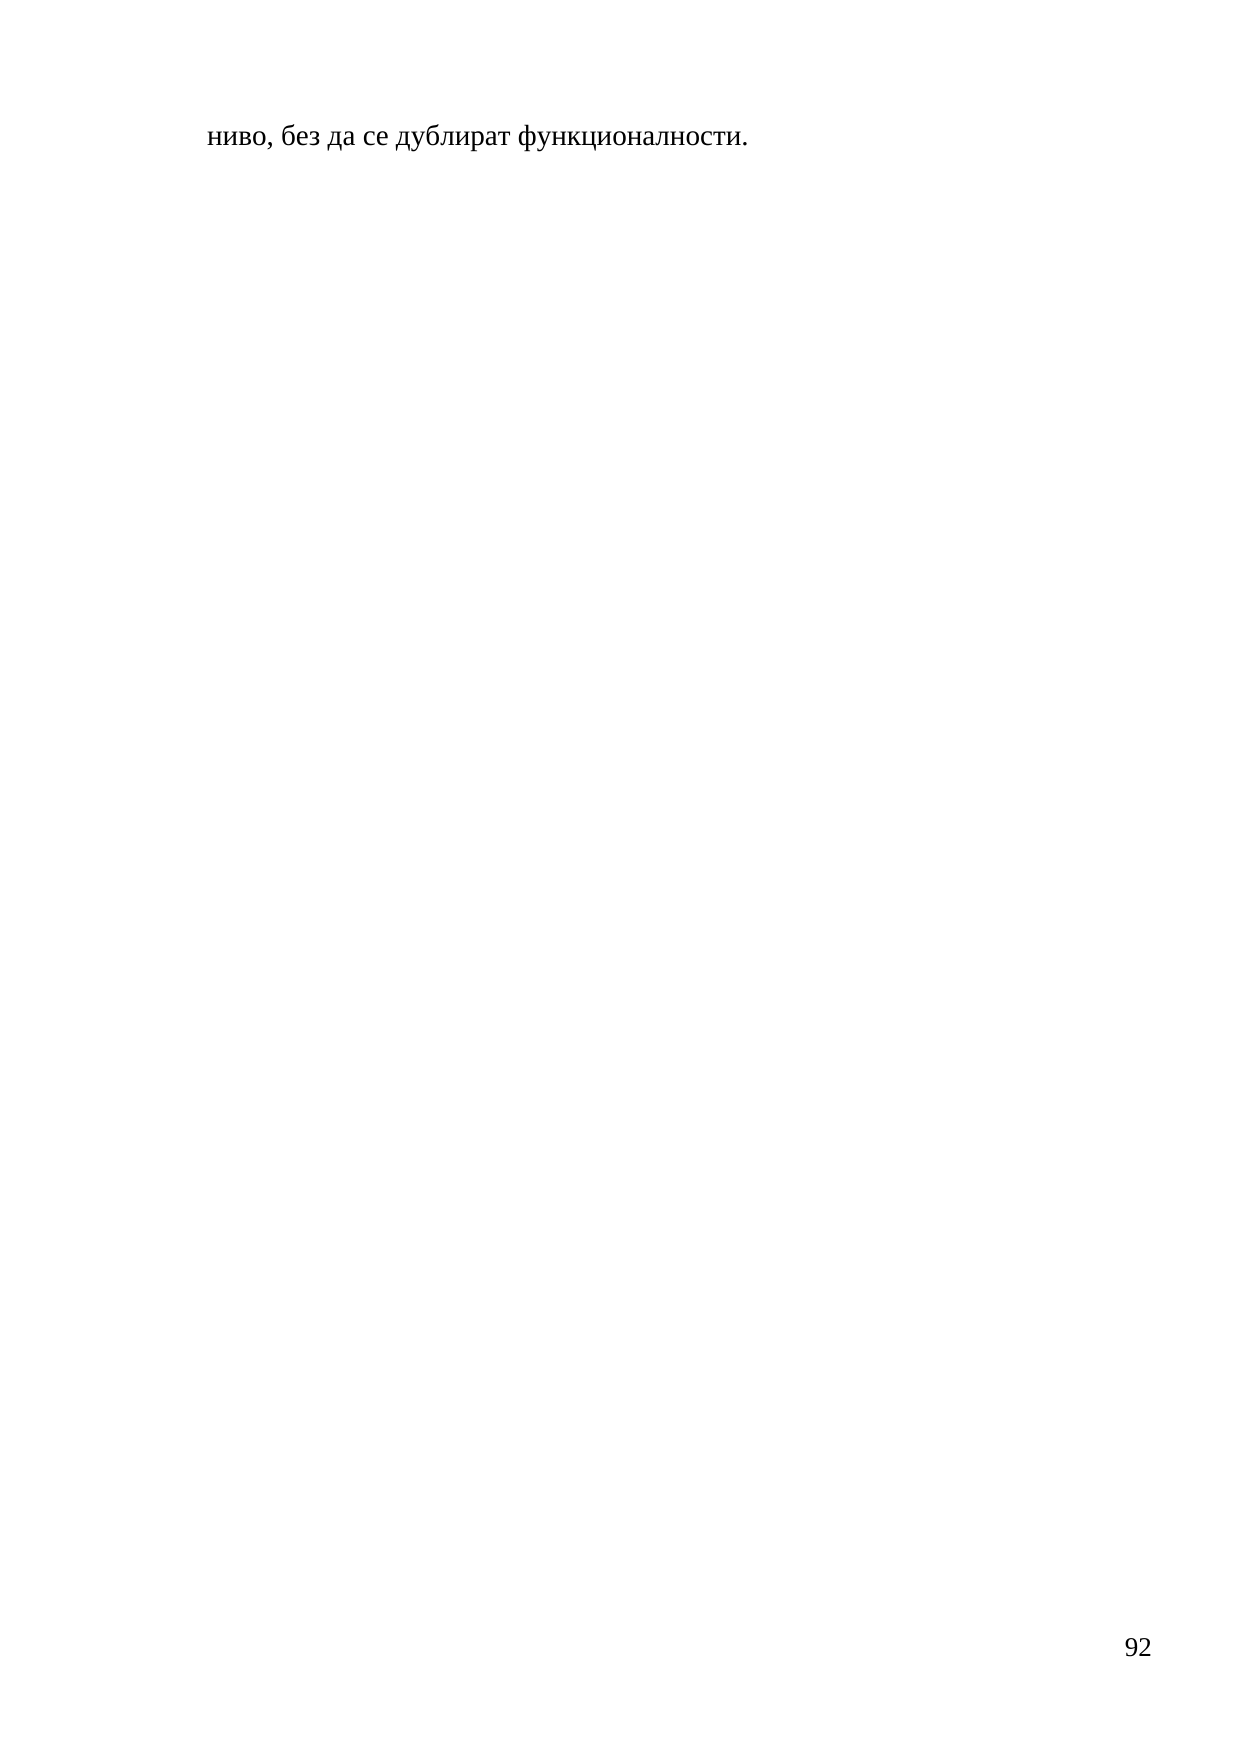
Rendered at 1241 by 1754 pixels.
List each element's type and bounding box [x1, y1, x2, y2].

text [207, 118, 1152, 152]
